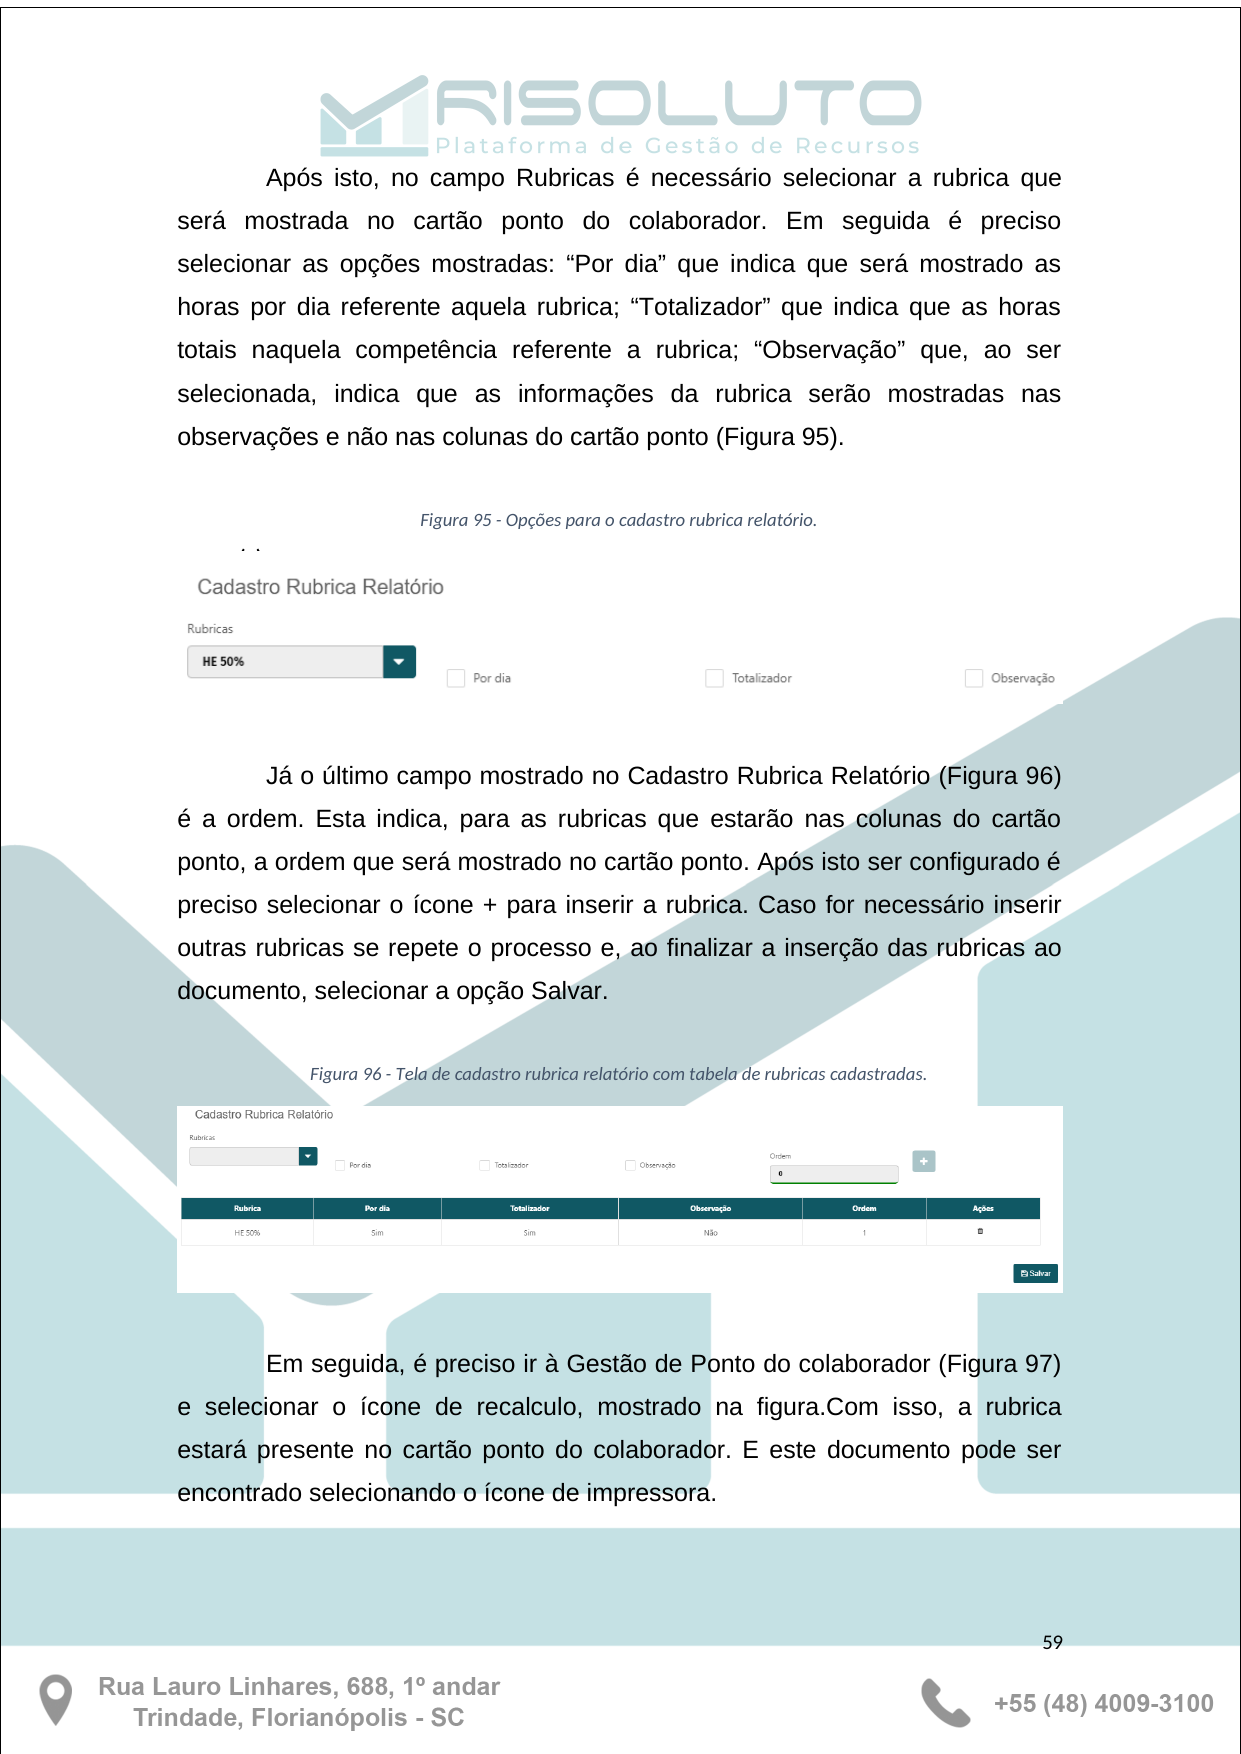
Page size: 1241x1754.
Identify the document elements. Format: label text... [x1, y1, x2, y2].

text Em seguida, é preciso ir à Gestão de Ponto do colaborador (Figura 97) e selecionar o ícone de recalculo, mostrado na figura.Com isso, a rubrica estará presente no cartão ponto do colaborador. E este documento pode ser encontrado selecionando o ícone de impressora. [177, 1349, 1063, 1507]
text Figura 96 - Tela de cadastro rubrica relatório com tabela de rubricas cadastradas. [177, 1063, 1063, 1086]
text Após isto, no campo Rubricas é necessário selecionar a rubrica que será mostrada no cartão ponto do colaborador. Em seguida é preciso selecionar as opções mostradas: “Por dia” que indica que será mostrado as horas por dia referente aquela rubrica; “Totalizador” que indica que as horas totais naquela competência referente a rubrica; “Observação” que, ao ser selecionada, indica que as informações da rubrica serão mostradas nas observações e não nas colunas do cartão ponto (Figura 95). [177, 163, 1063, 450]
text Já o último campo mostrado no Cadastro Rubrica Relatório (Figura 96) é a ordem. Esta indica, para as rubricas que estarão nas colunas do cartão ponto, a ordem que será mostrado no cartão ponto. Após isto ser configurado é preciso selecionar o ícone + para inserir a rubrica. Caso for necessário inserir outras rubricas se repete o processo e, ao finalizar a inserção das rubricas ao documento, selecionar a opção Salvar. [177, 761, 1063, 1005]
picture [1, 8, 1240, 1754]
text Figura 95 - Opções para o cadastro rubrica relatório. [177, 508, 1063, 531]
